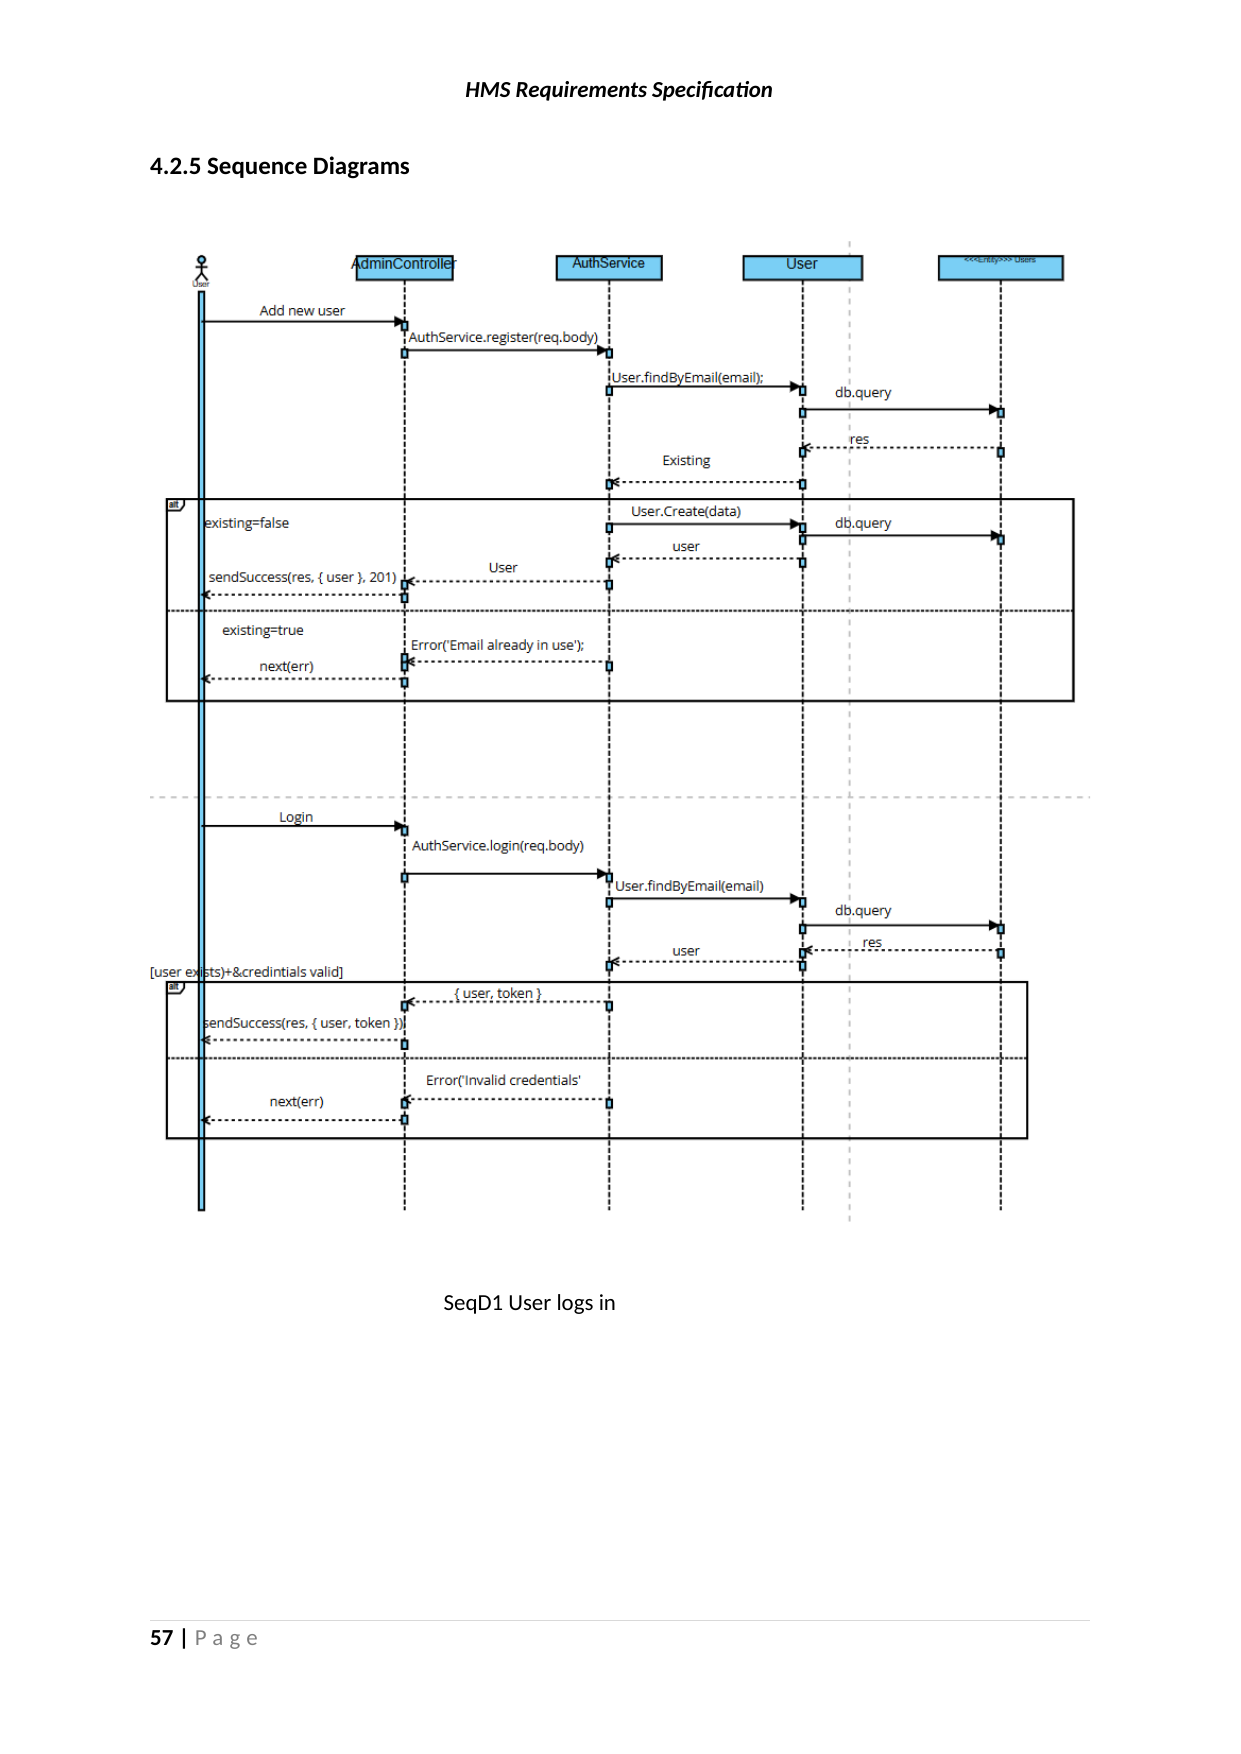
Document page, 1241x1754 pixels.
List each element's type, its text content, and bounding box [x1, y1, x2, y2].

text SeqD1 User logs in [150, 1288, 1090, 1316]
picture [150, 238, 1091, 1222]
subtitle 4.2.5 Sequence Diagrams [150, 150, 1090, 181]
